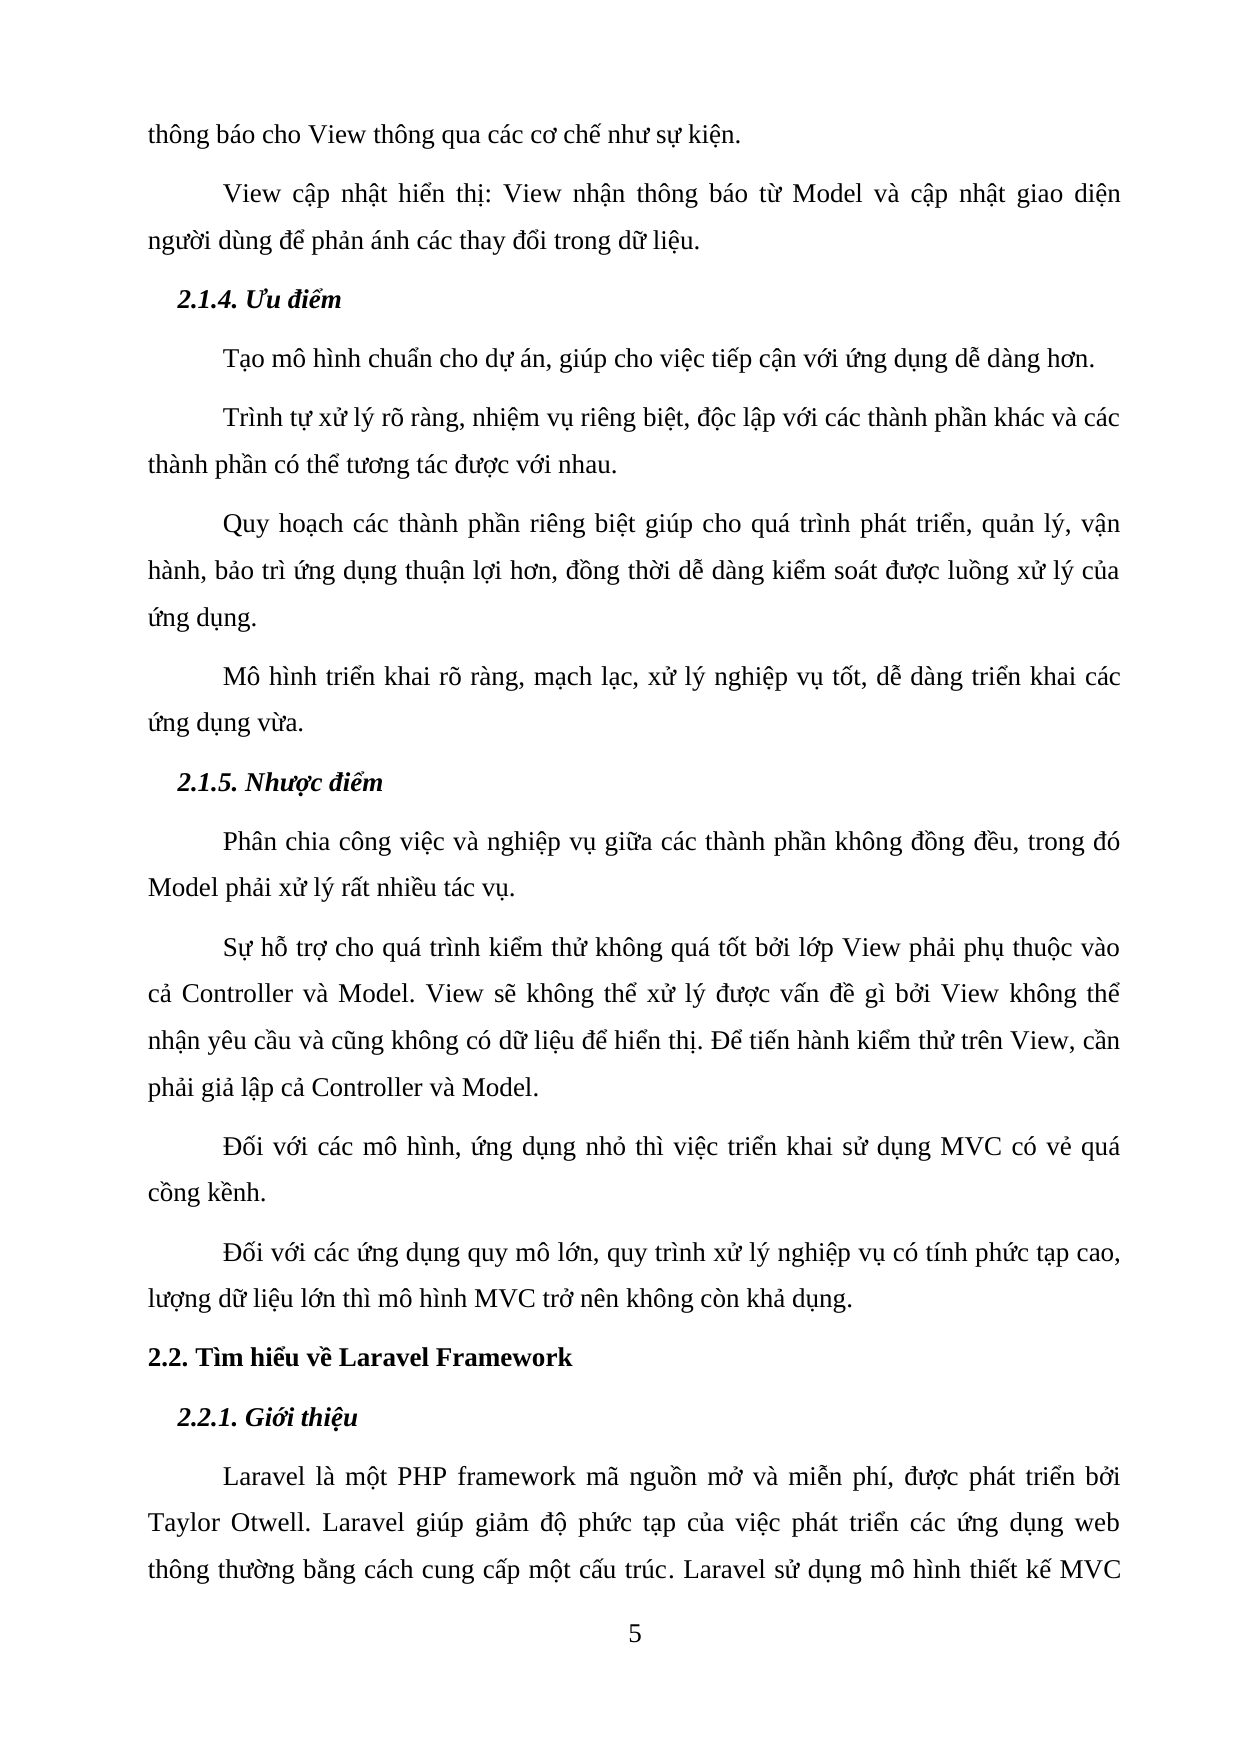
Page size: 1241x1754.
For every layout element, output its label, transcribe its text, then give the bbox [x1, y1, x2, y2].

text Trình tự xử lý rõ ràng, nhiệm vụ riêng biệt, độc lập với các thành phần khác và các thành phần có thể tương tác được với nhau. [148, 401, 1122, 479]
text View cập nhật hiển thị: View nhận thông báo từ Model và cập nhật giao diện người dùng để phản ánh các thay đổi trong dữ liệu. [148, 177, 1122, 255]
subtitle Ưu điểm [177, 283, 1122, 314]
text Quy hoạch các thành phần riêng biệt giúp cho quá trình phát triển, quản lý, vận hành, bảo trì ứng dụng thuận lợi hơn, đồng thời dễ dàng kiểm soát được luồng xử lý của ứng dụng. [148, 507, 1122, 632]
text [148, 1460, 1122, 1584]
subtitle Nhược điểm [177, 766, 1122, 797]
subtitle Tìm hiểu về Laravel Framework [148, 1341, 1122, 1373]
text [148, 118, 1122, 149]
text Mô hình triển khai rõ ràng, mạch lạc, xử lý nghiệp vụ tốt, dễ dàng triển khai các ứng dụng vừa. [148, 660, 1122, 738]
text Tạo mô hình chuẩn cho dự án, giúp cho việc tiếp cận với ứng dụng dễ dàng hơn. [148, 342, 1122, 373]
text Đối với các ứng dụng quy mô lớn, quy trình xử lý nghiệp vụ có tính phức tạp cao, lượng dữ liệu lớn thì mô hình MVC trở nên không còn khả dụng. [148, 1236, 1122, 1313]
text Sự hỗ trợ cho quá trình kiểm thử không quá tốt bởi lớp View phải phụ thuộc vào cả Controller và Model. View sẽ không thể xử lý được vấn đề gì bởi View không thể nhận yêu cầu và cũng không có dữ liệu để hiển thị. Để tiến hành kiểm thử trên View, cần phải giả lập cả Controller và Model. [148, 931, 1122, 1102]
text Đối với các mô hình, ứng dụng nhỏ thì việc triển khai sử dụng MVC có vẻ quá cồng kềnh. [148, 1130, 1122, 1208]
text Phân chia công việc và nghiệp vụ giữa các thành phần không đồng đều, trong đó Model phải xử lý rất nhiều tác vụ. [148, 825, 1122, 903]
subtitle Giới thiệu [177, 1401, 1122, 1432]
